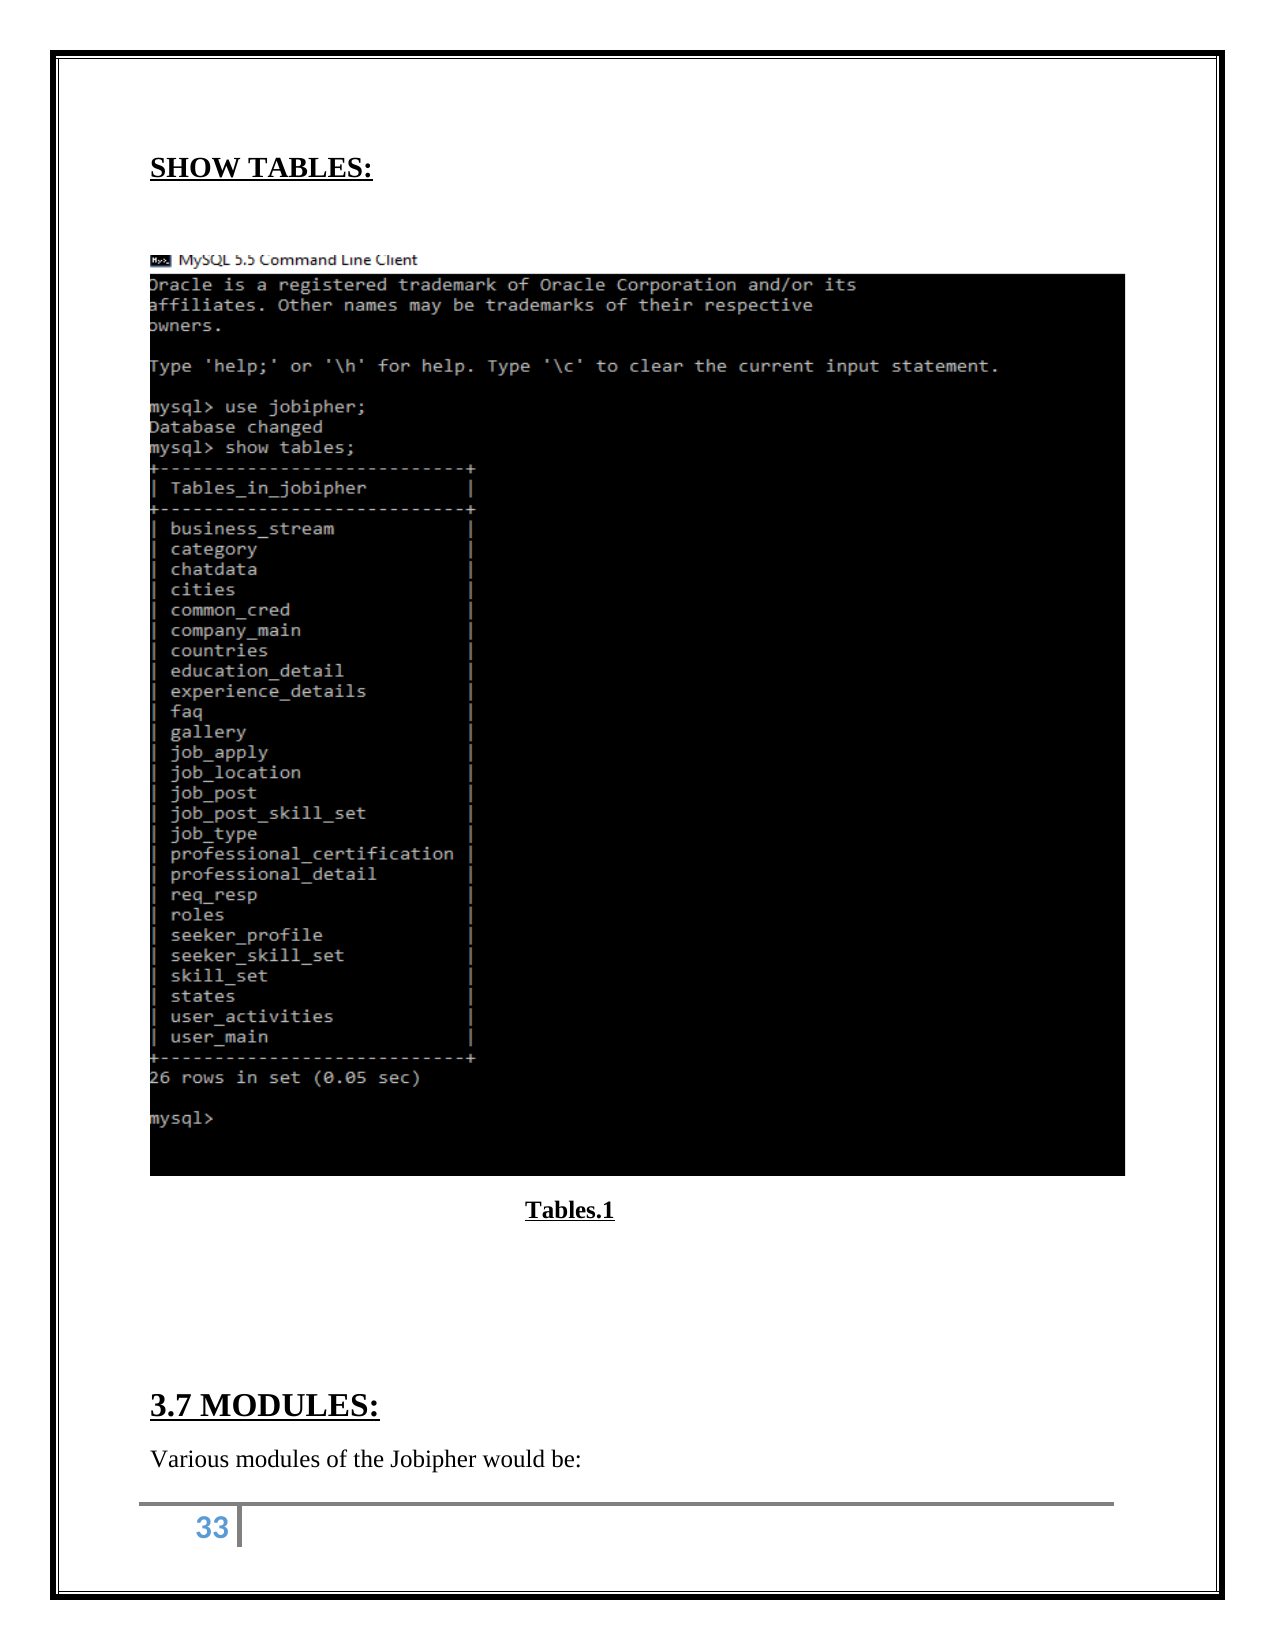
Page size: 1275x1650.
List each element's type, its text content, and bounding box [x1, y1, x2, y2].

picture [150, 255, 1125, 1176]
text Various modules of the Jobipher would be: [150, 1444, 1125, 1472]
text 3.7 MODULES: [150, 1386, 1125, 1424]
text SHOW TABLES: [150, 150, 1125, 183]
text Tables.1 [450, 1195, 1125, 1223]
